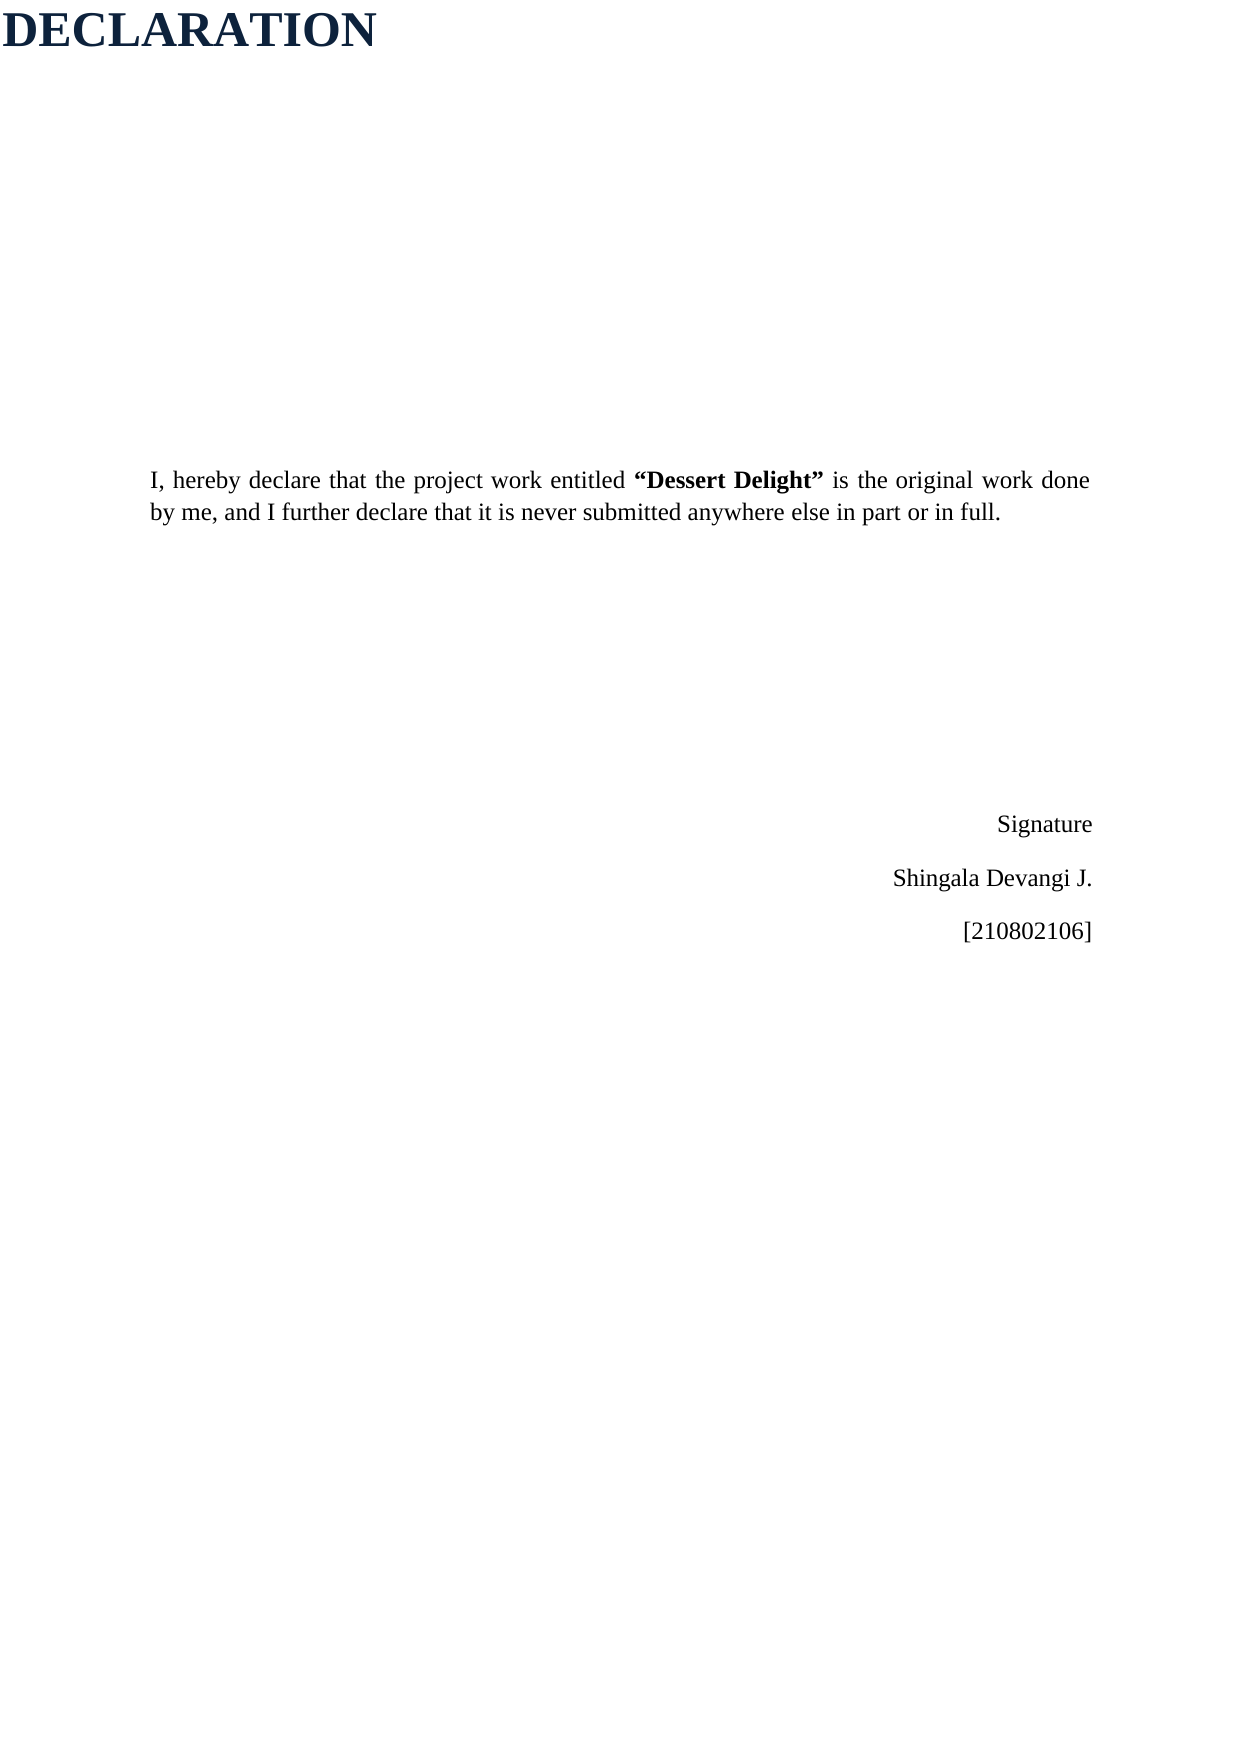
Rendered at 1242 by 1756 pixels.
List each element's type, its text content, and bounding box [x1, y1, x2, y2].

text I, hereby declare that the project work entitled “Dessert Delight” is the original work done by me, and I further declare that it is never submitted anywhere else in part or in full. [150, 465, 1103, 526]
text [210802106] [79, 917, 1092, 945]
text Signature Shingala Devangi J. [892, 809, 1092, 892]
